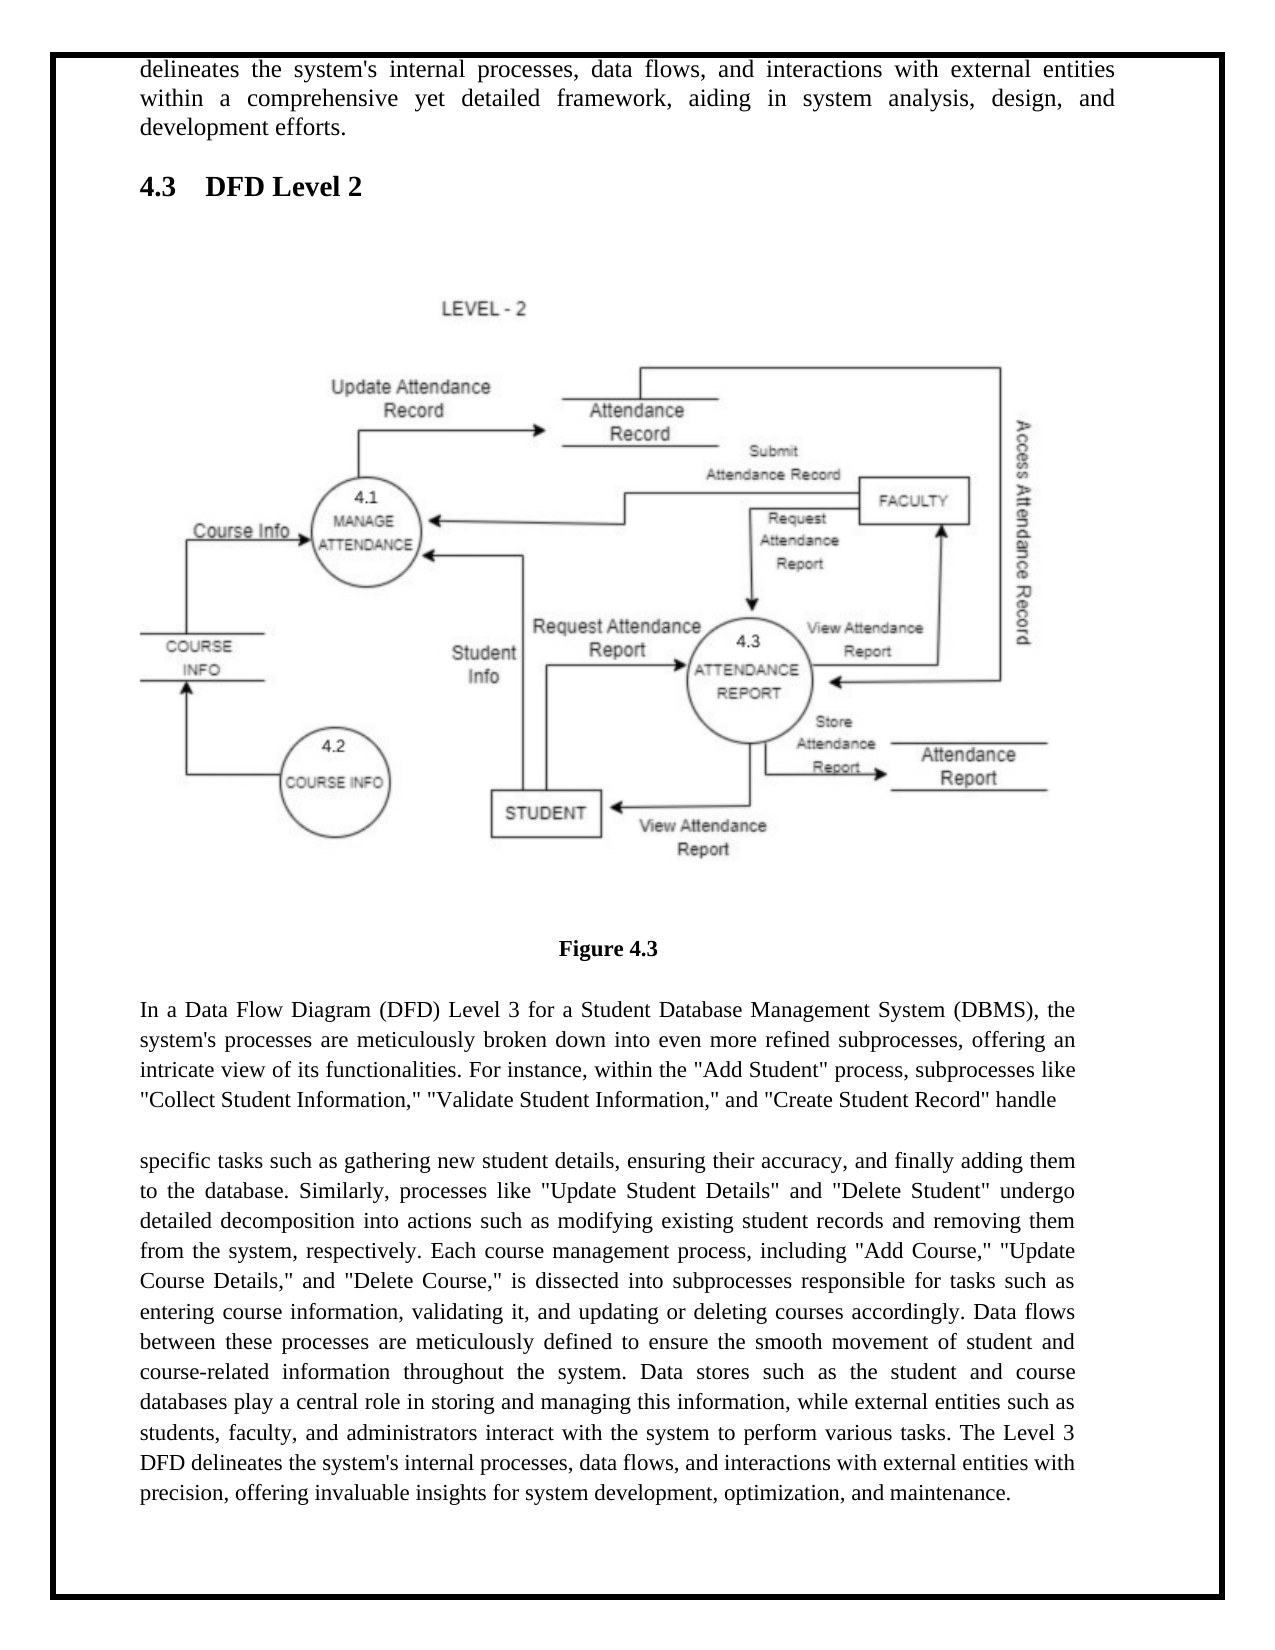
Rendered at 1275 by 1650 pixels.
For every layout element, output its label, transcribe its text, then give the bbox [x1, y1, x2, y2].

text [139, 58, 1117, 140]
text In a Data Flow Diagram (DFD) Level 3 for a Student Database Management System (DBMS), the system's processes are meticulously broken down into even more refined subprocesses, offering an intricate view of its functionalities. For instance, within the "Add Student" process, subprocesses like "Collect Student Information," "Validate Student Information," and "Create Student Record" handle [139, 996, 1077, 1113]
text Figure 4.3 [139, 935, 1077, 962]
text 4.3 DFD Level 2 [139, 169, 1077, 203]
picture [139, 286, 1050, 868]
text specific tasks such as gathering new student details, ensuring their accuracy, and finally adding them to the database. Similarly, processes like "Update Student Details" and "Delete Student" undergo detailed decomposition into actions such as modifying existing student records and removing them from the system, respectively. Each course management process, including "Add Course," "Update Course Details," and "Delete Course," is dissected into subprocesses responsible for tasks such as entering course information, validating it, and updating or deleting courses accordingly. Data flows between these processes are meticulously defined to ensure the smooth movement of student and course-related information throughout the system. Data stores such as the student and course databases play a central role in storing and managing this information, while external entities such as students, faculty, and administrators interact with the system to perform various tasks. The Level 3 DFD delineates the system's internal processes, data flows, and interactions with external entities with precision, offering invaluable insights for system development, optimization, and maintenance. [139, 1147, 1077, 1505]
